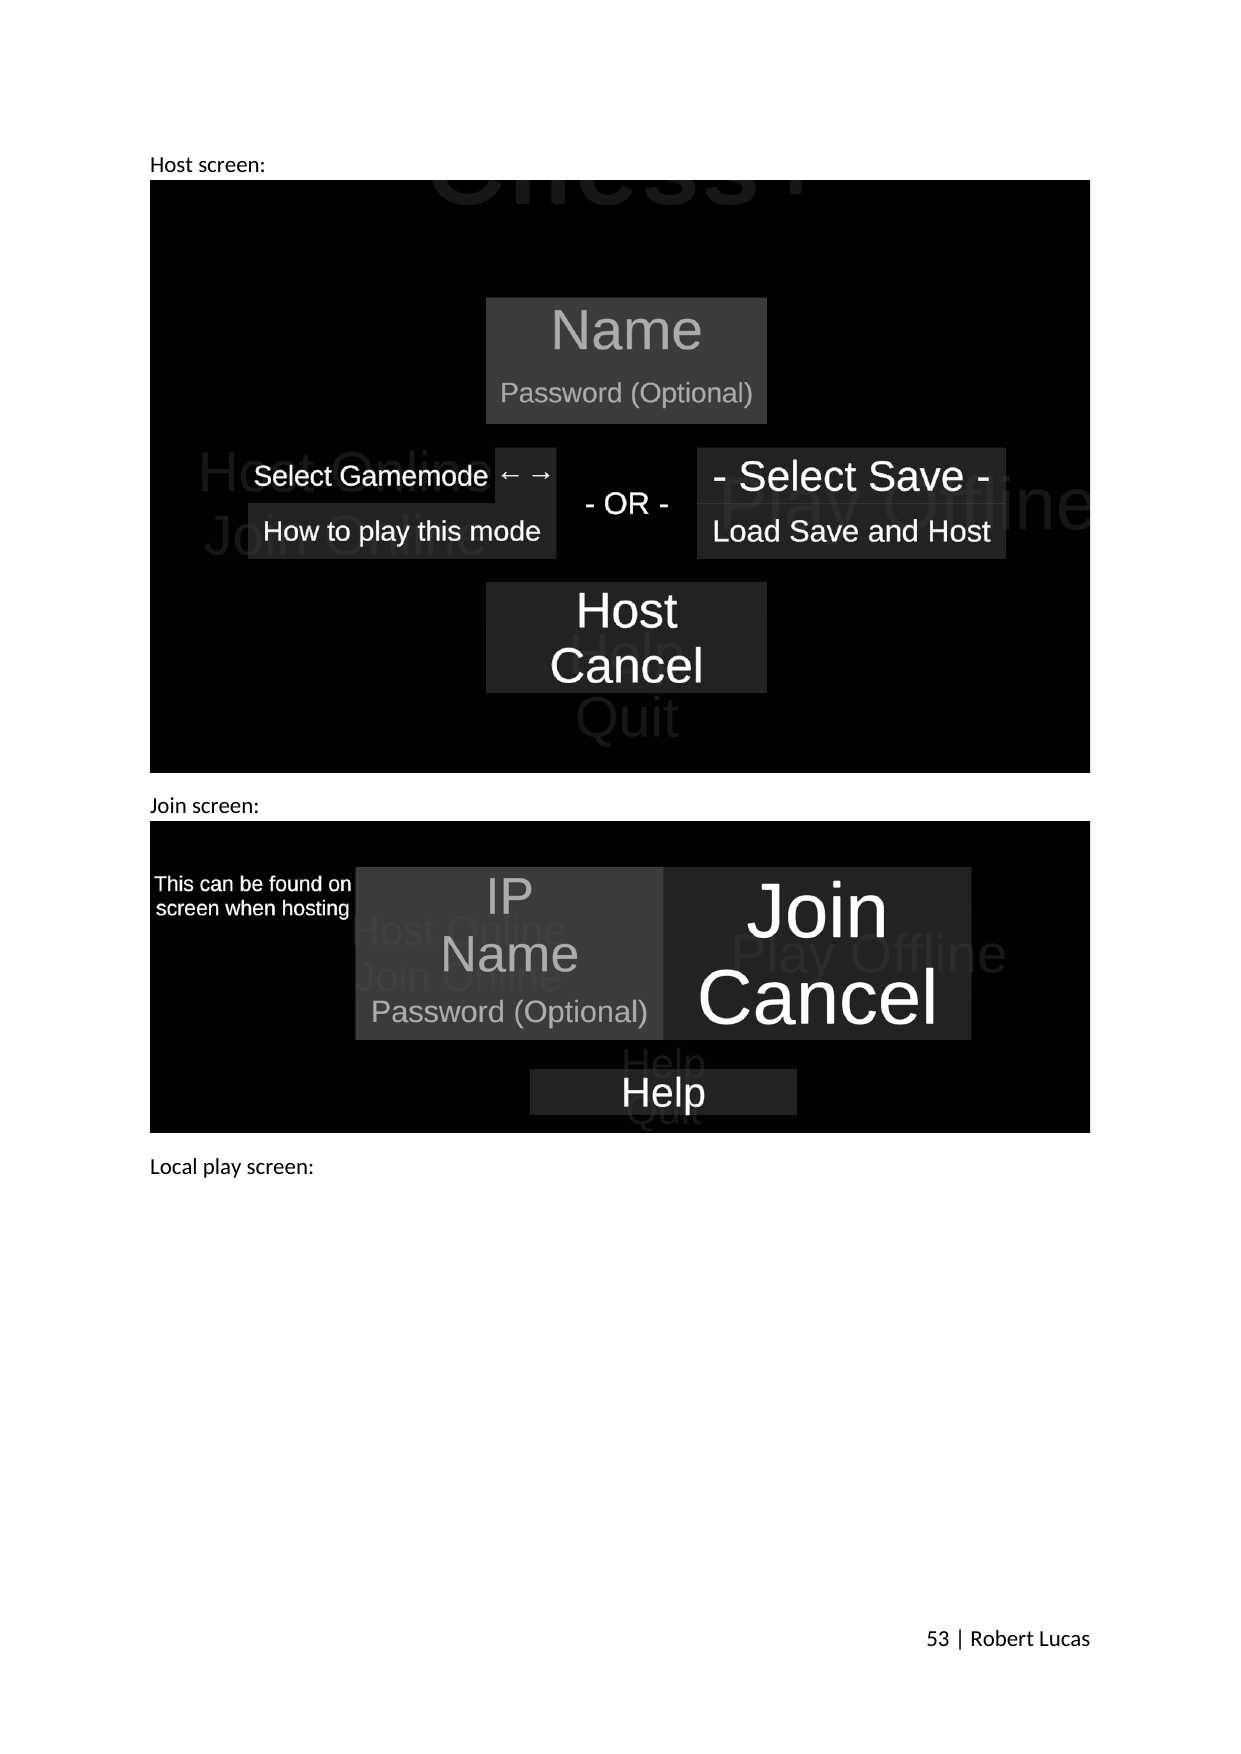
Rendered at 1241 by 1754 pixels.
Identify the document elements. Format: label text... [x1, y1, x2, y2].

picture [150, 180, 1091, 773]
text Join screen: [150, 791, 1090, 819]
picture [150, 821, 1091, 1133]
text Host screen: [150, 150, 1090, 178]
text Local play screen: [150, 1152, 1090, 1180]
